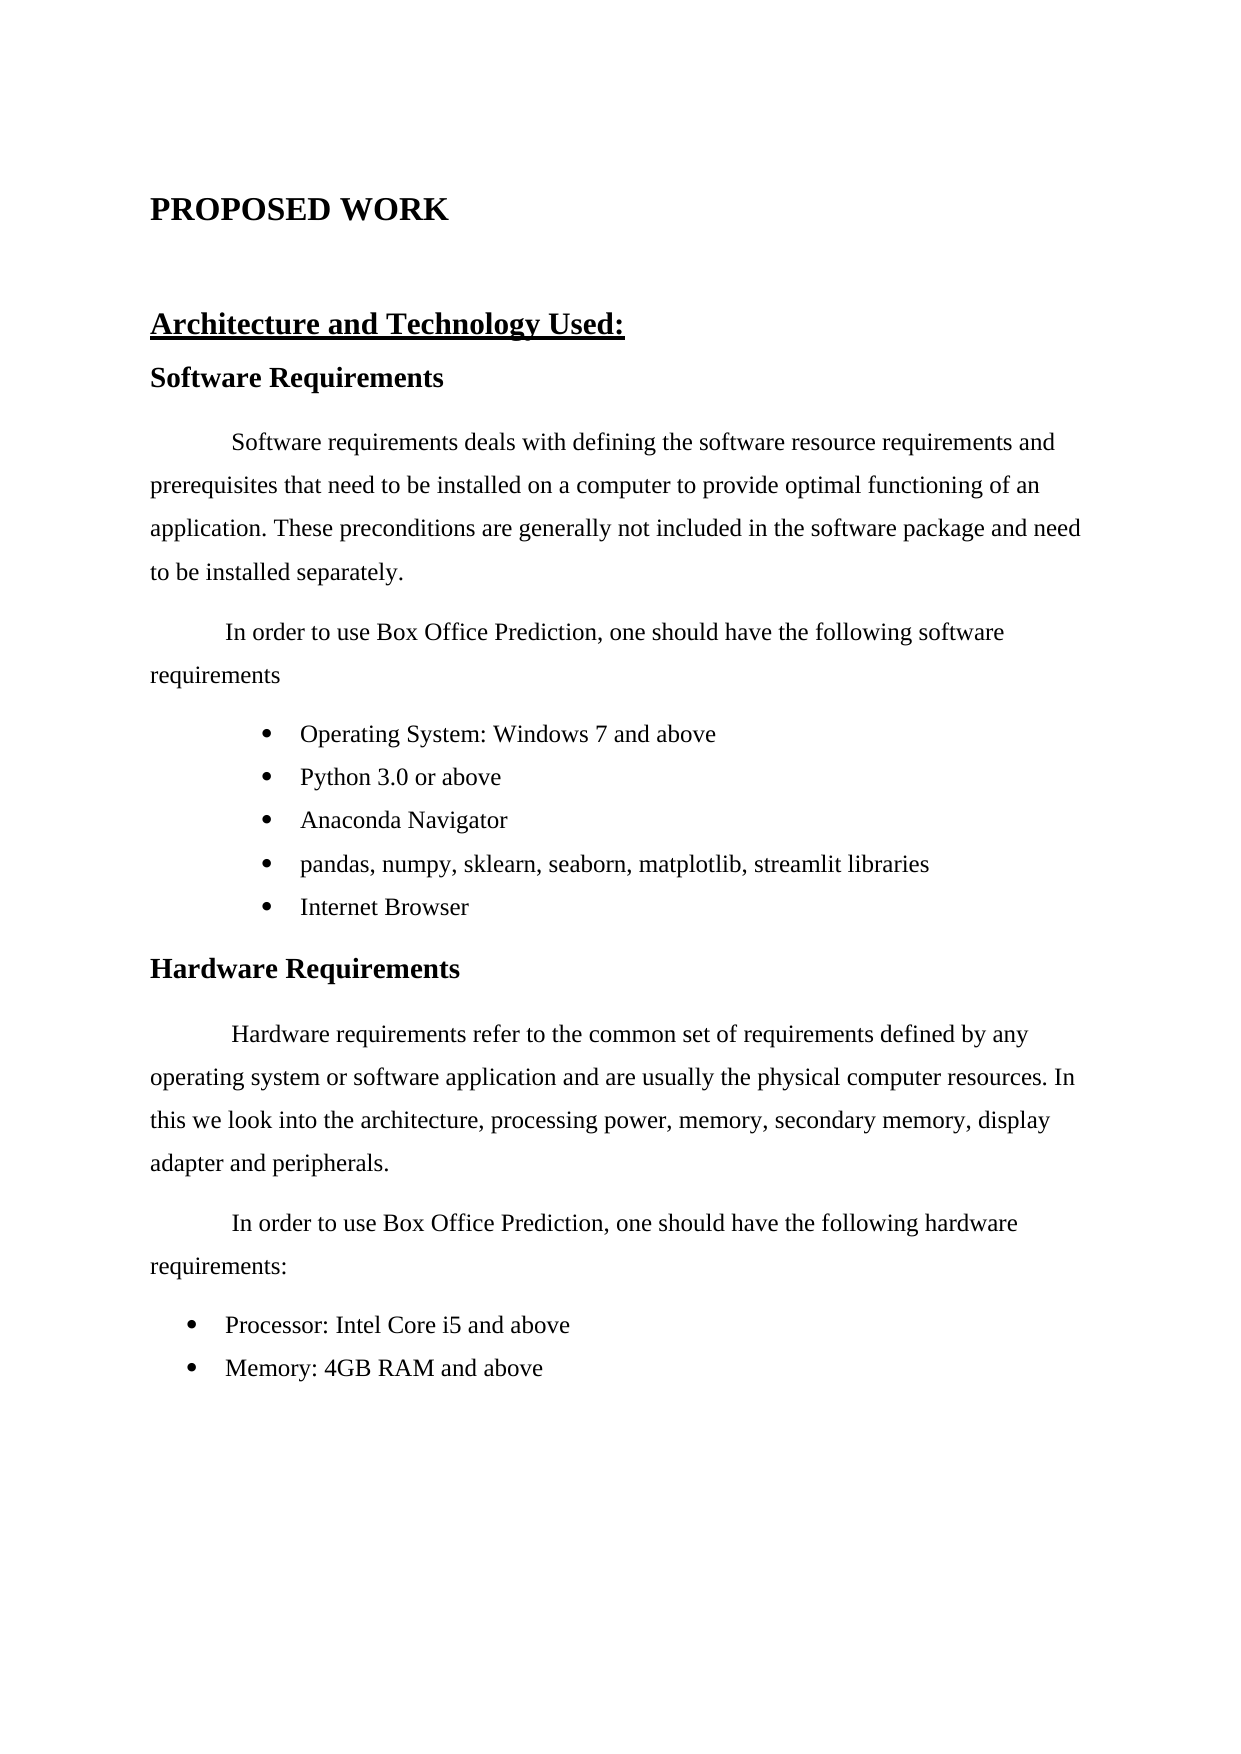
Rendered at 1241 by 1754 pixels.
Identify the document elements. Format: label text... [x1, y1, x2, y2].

list Processor: Intel Core i5 and above [187, 1311, 1103, 1339]
list pandas, numpy, sklearn, seaborn, matplotlib, streamlit libraries [262, 849, 1103, 877]
text In order to use Box Office Prediction, one should have the following hardware requirements: [150, 1208, 1020, 1279]
subtitle Software Requirements [150, 360, 1103, 394]
list Memory: 4GB RAM and above [187, 1353, 1103, 1382]
subtitle Architecture and Technology Used: [150, 305, 1103, 341]
subtitle PROPOSED WORK [150, 189, 1103, 228]
text In order to use Box Office Prediction, one should have the following software requirements [150, 617, 1006, 688]
text Software requirements deals with defining the software resource requirements and prerequisites that need to be installed on a computer to provide optimal functioning of an application. These preconditions are generally not included in the software package and need to be installed separately. [150, 427, 1083, 585]
list Python 3.0 or above [262, 762, 1103, 791]
list Operating System: Windows 7 and above [262, 719, 1103, 748]
list Anaconda Navigator [262, 806, 1103, 834]
text Hardware requirements refer to the common set of requirements defined by any operating system or software application and are usually the physical computer resources. In this we look into the architecture, processing power, memory, secondary memory, display adapter and peripherals. [150, 1019, 1077, 1177]
subtitle Hardware Requirements [150, 952, 1103, 985]
list Internet Browser [262, 892, 1103, 920]
